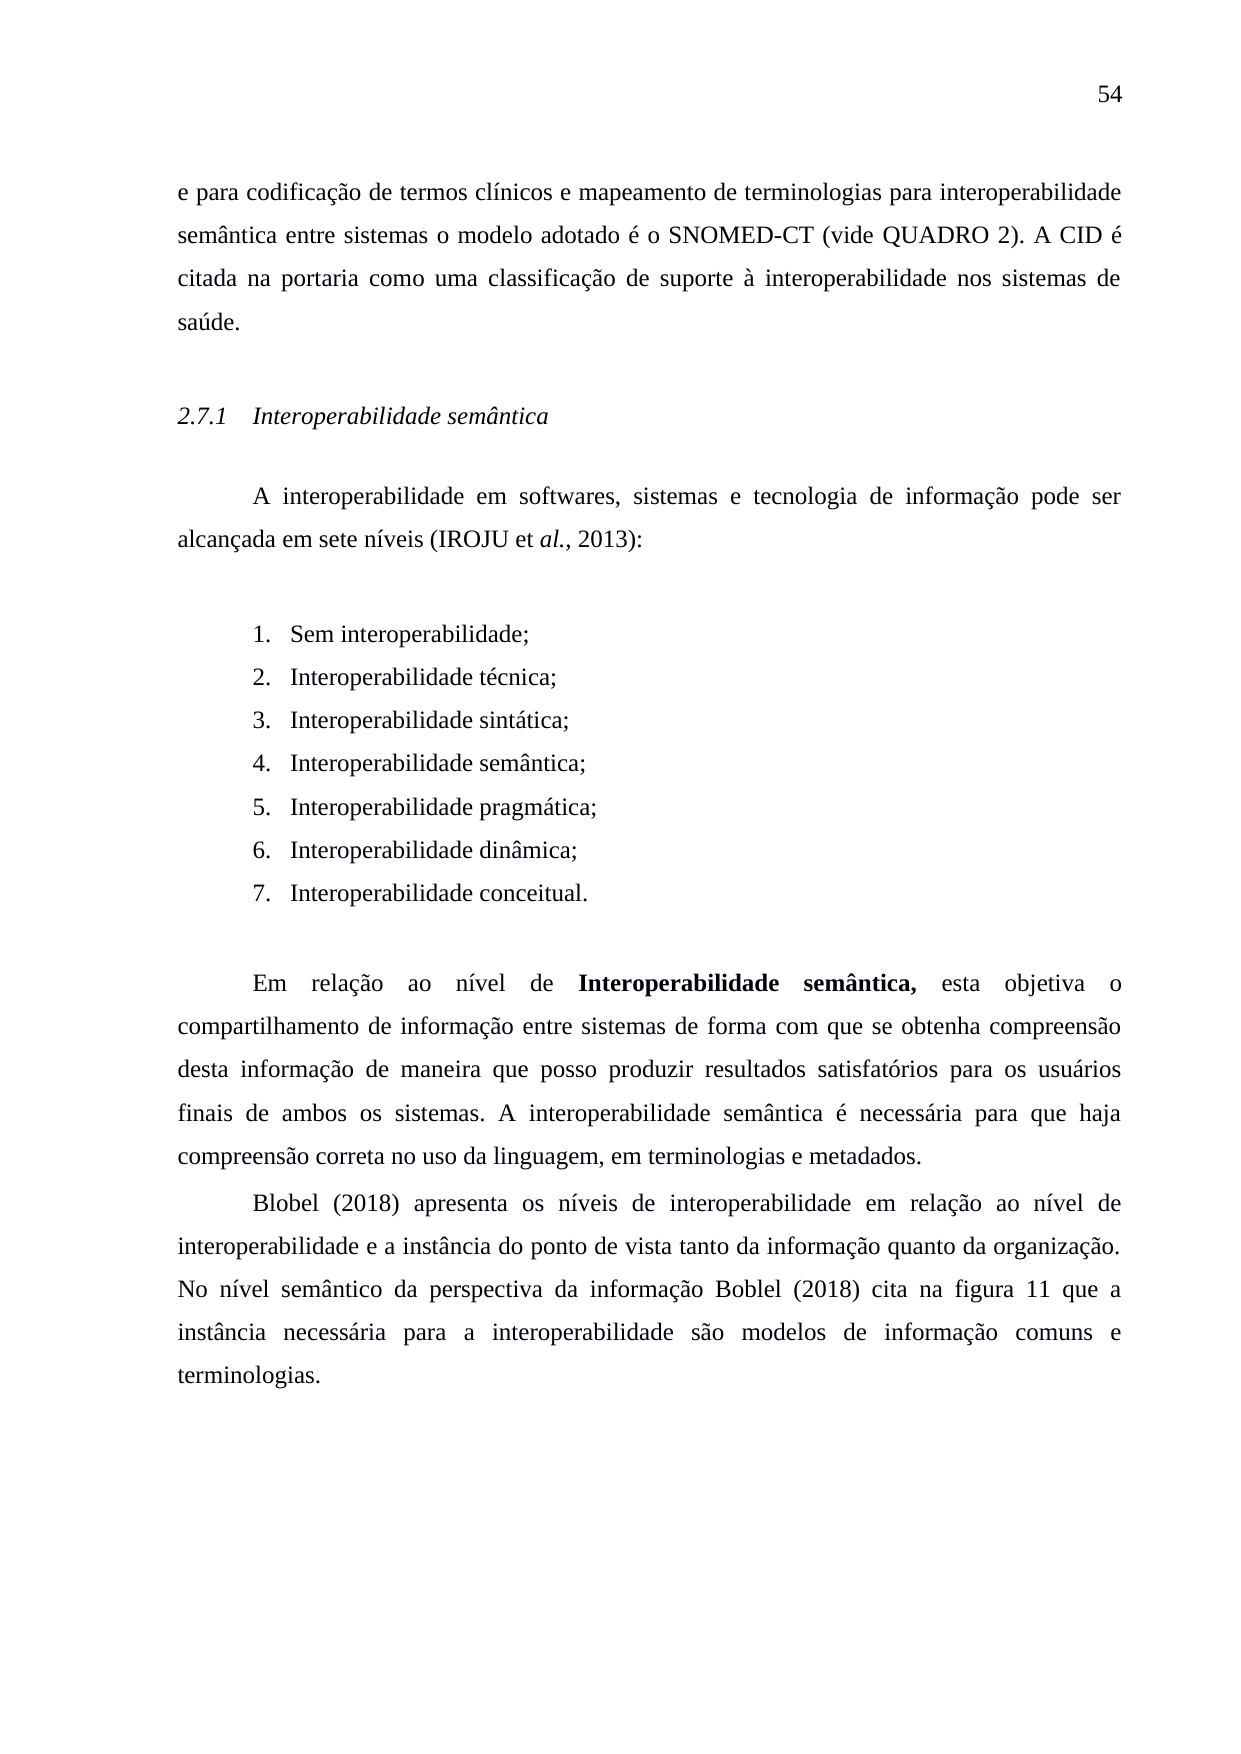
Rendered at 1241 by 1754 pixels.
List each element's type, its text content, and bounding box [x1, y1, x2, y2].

text Blobel (2018) apresenta os níveis de interoperabilidade em relação ao nível de interoperabilidade e a instância do ponto de vista tanto da informação quanto da organização. No nível semântico da perspectiva da informação Boblel (2018) cita na figura 11 que a instância necessária para a interoperabilidade são modelos de informação comuns e terminologias. [177, 1188, 1122, 1389]
list Interoperabilidade sintática; [252, 705, 1122, 734]
list Interoperabilidade conceitual. [252, 878, 1122, 907]
text Em relação ao nível de Interoperabilidade semântica, esta objetiva o compartilhamento de informação entre sistemas de forma com que se obtenha compreensão desta informação de maneira que posso produzir resultados satisfatórios para os usuários finais de ambos os sistemas. A interoperabilidade semântica é necessária para que haja compreensão correta no uso da linguagem, em terminologias e metadados. [177, 968, 1122, 1169]
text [177, 177, 1122, 335]
list Interoperabilidade pragmática; [252, 792, 1122, 820]
subtitle Interoperabilidade semântica [177, 401, 1122, 430]
text A interoperabilidade em softwares, sistemas e tecnologia de informação pode ser alcançada em sete níveis (IROJU et al., 2013): [177, 481, 1122, 553]
list Sem interoperabilidade; [252, 619, 1122, 648]
list Interoperabilidade dinâmica; [252, 835, 1122, 863]
list Interoperabilidade semântica; [252, 748, 1122, 777]
list Interoperabilidade técnica; [252, 662, 1122, 691]
